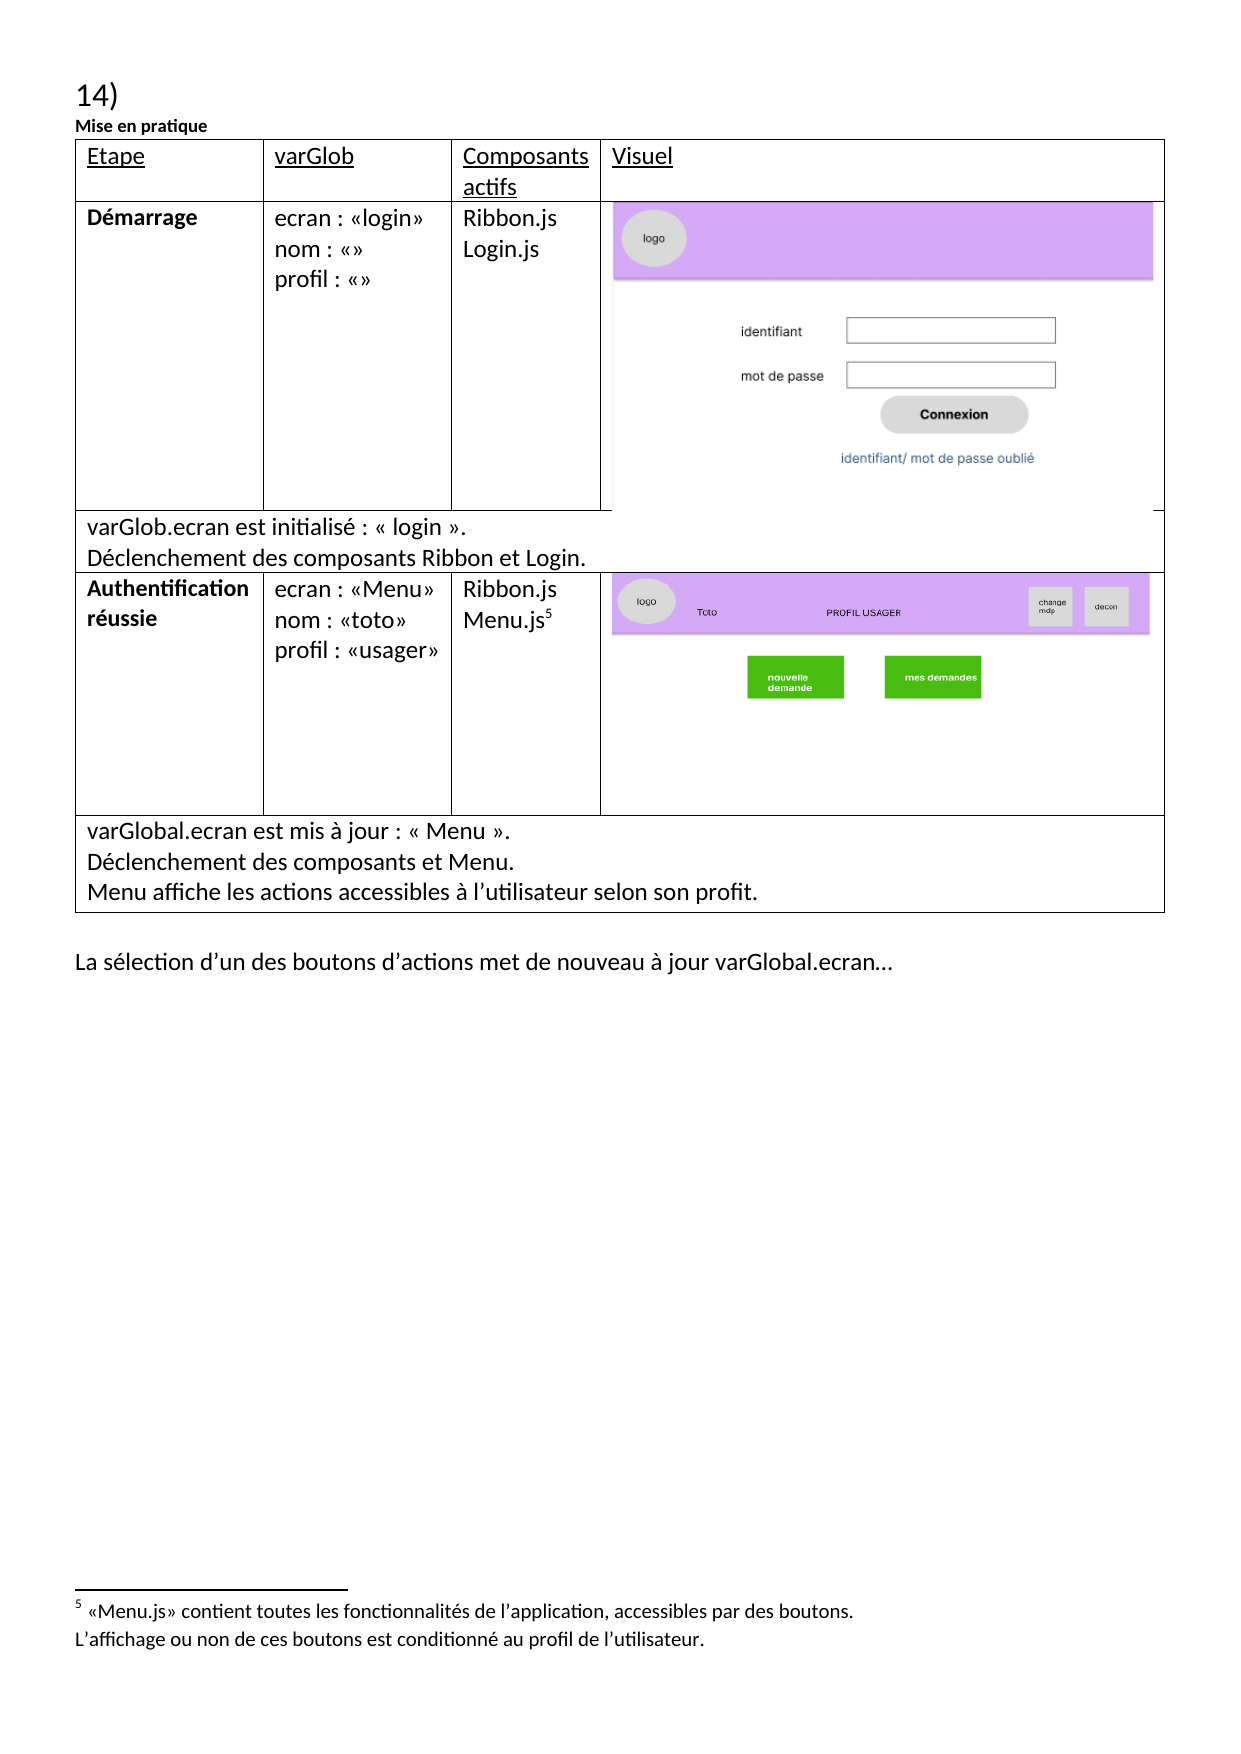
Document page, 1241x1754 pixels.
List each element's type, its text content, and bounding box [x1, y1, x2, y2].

table_cell ecran : «Menu» nom : «toto» profil : «usager» [264, 573, 451, 814]
table_cell [1154, 202, 1164, 510]
text La sélection d’un des boutons d’actions met de nouveau à jour varGlobal.ecran… [75, 946, 1165, 976]
table_header Composants actifs [452, 140, 600, 201]
table_cell ecran : «login» nom : «» profil : «» [264, 202, 451, 510]
table_cell Ribbon.js Menu.js [452, 573, 600, 814]
table_cell [601, 573, 1164, 814]
picture [611, 202, 1154, 511]
table_header Visuel [601, 140, 1164, 201]
table_cell varGlobal.ecran est mis à jour : « Menu ». Déclenchement des composants et Menu. Menu affiche les actions accessibles à l’utilisateur selon son profit. [76, 816, 1164, 912]
table_cell Authentification réussie [76, 573, 263, 814]
table_cell varGlob.ecran est initialisé : « login ». Déclenchement des composants Ribbon et Login. [76, 511, 1164, 572]
table_cell Démarrage [76, 202, 263, 510]
table_cell Ribbon.js Login.js [452, 202, 600, 510]
table_header varGlob [264, 140, 451, 201]
table_cell [601, 202, 611, 510]
table_header Etape [76, 140, 263, 201]
picture [611, 573, 1150, 756]
text Mise en pratique [75, 114, 1165, 137]
